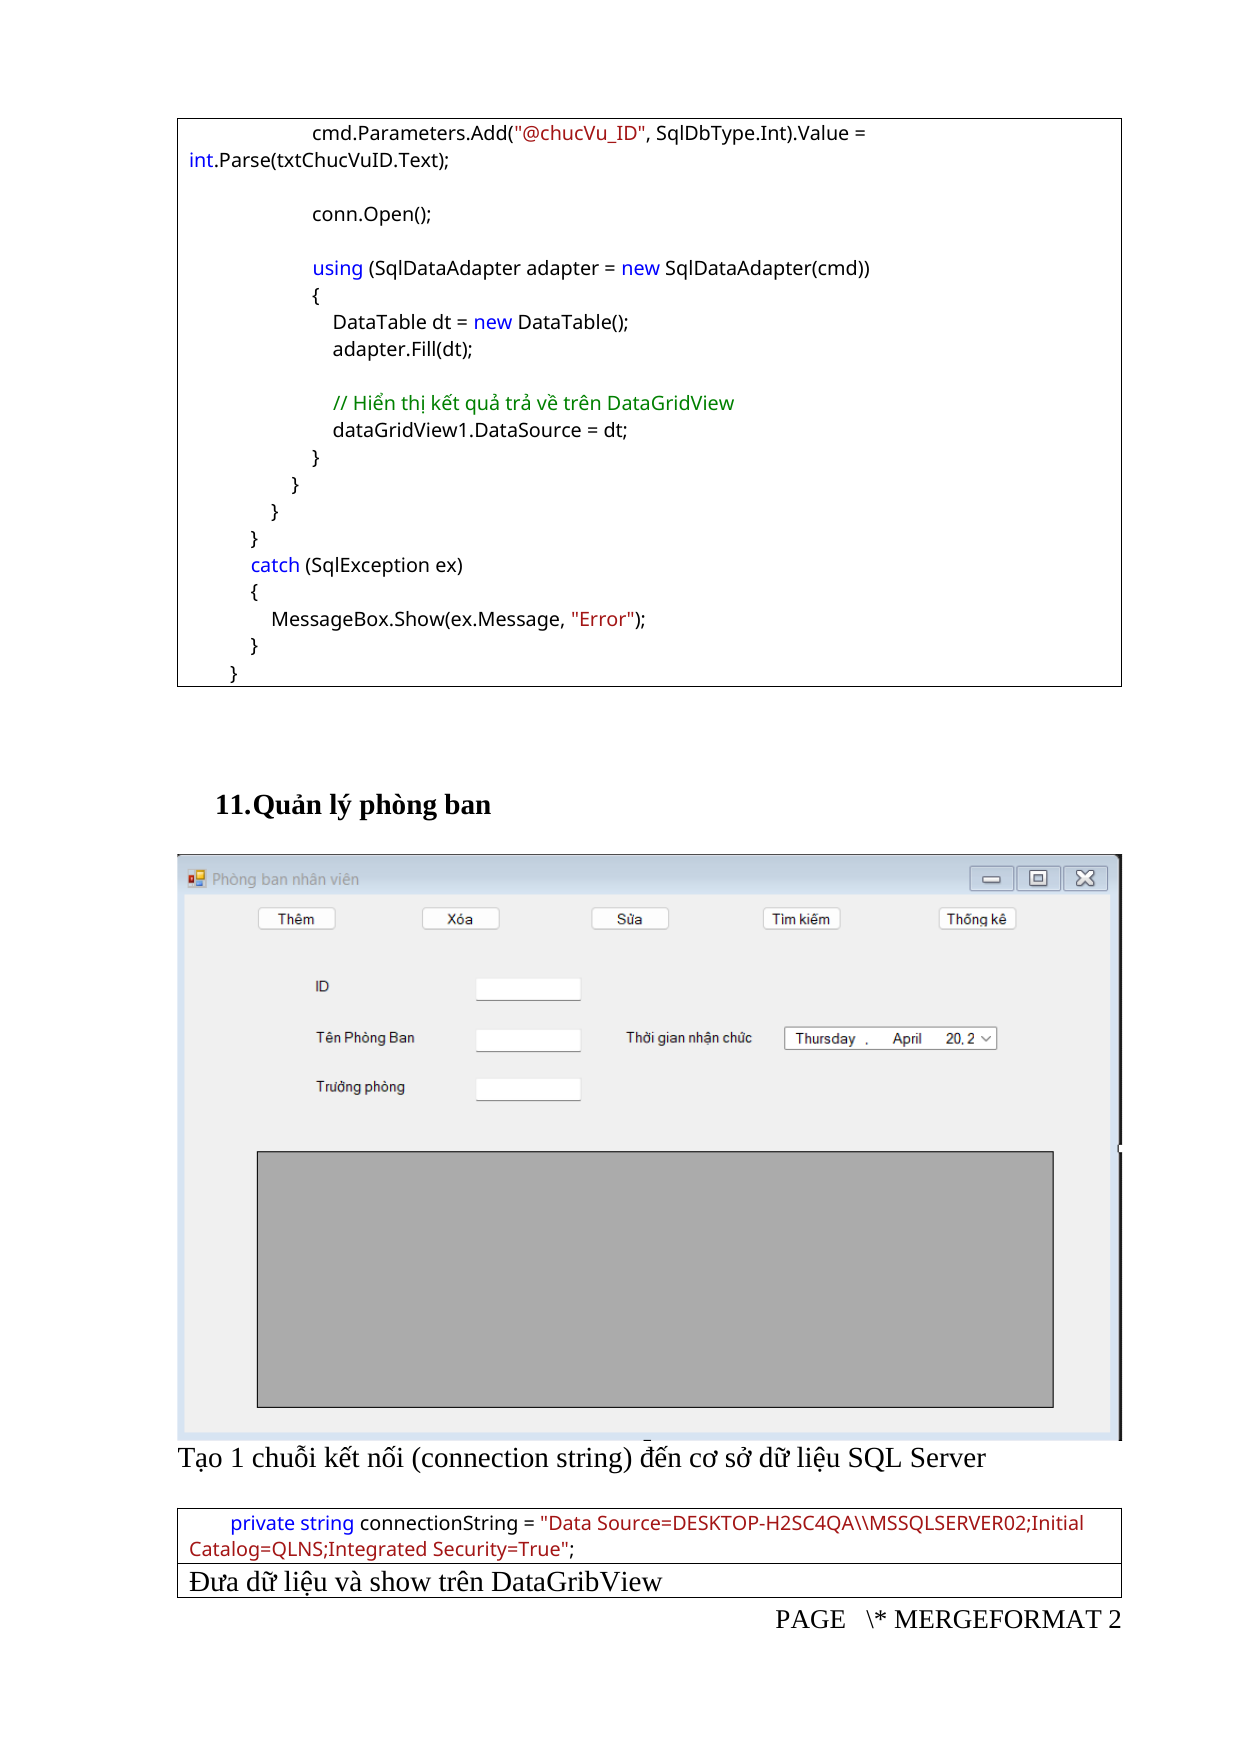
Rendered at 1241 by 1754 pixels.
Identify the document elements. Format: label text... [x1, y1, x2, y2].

list Quản lý phòng ban [215, 787, 1122, 821]
table_header private string connectionString = "Data Source=DESKTOP-H2SC4QA\\MSSQLSERVER02;Initial Catalog=QLNS;Integrated Security=True"; [178, 1509, 1121, 1563]
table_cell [178, 119, 1121, 686]
text Tạo 1 chuỗi kết nối (connection string) đến cơ sở dữ liệu SQL Server [177, 1441, 1122, 1474]
picture [177, 854, 1123, 1441]
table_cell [178, 1564, 1121, 1597]
